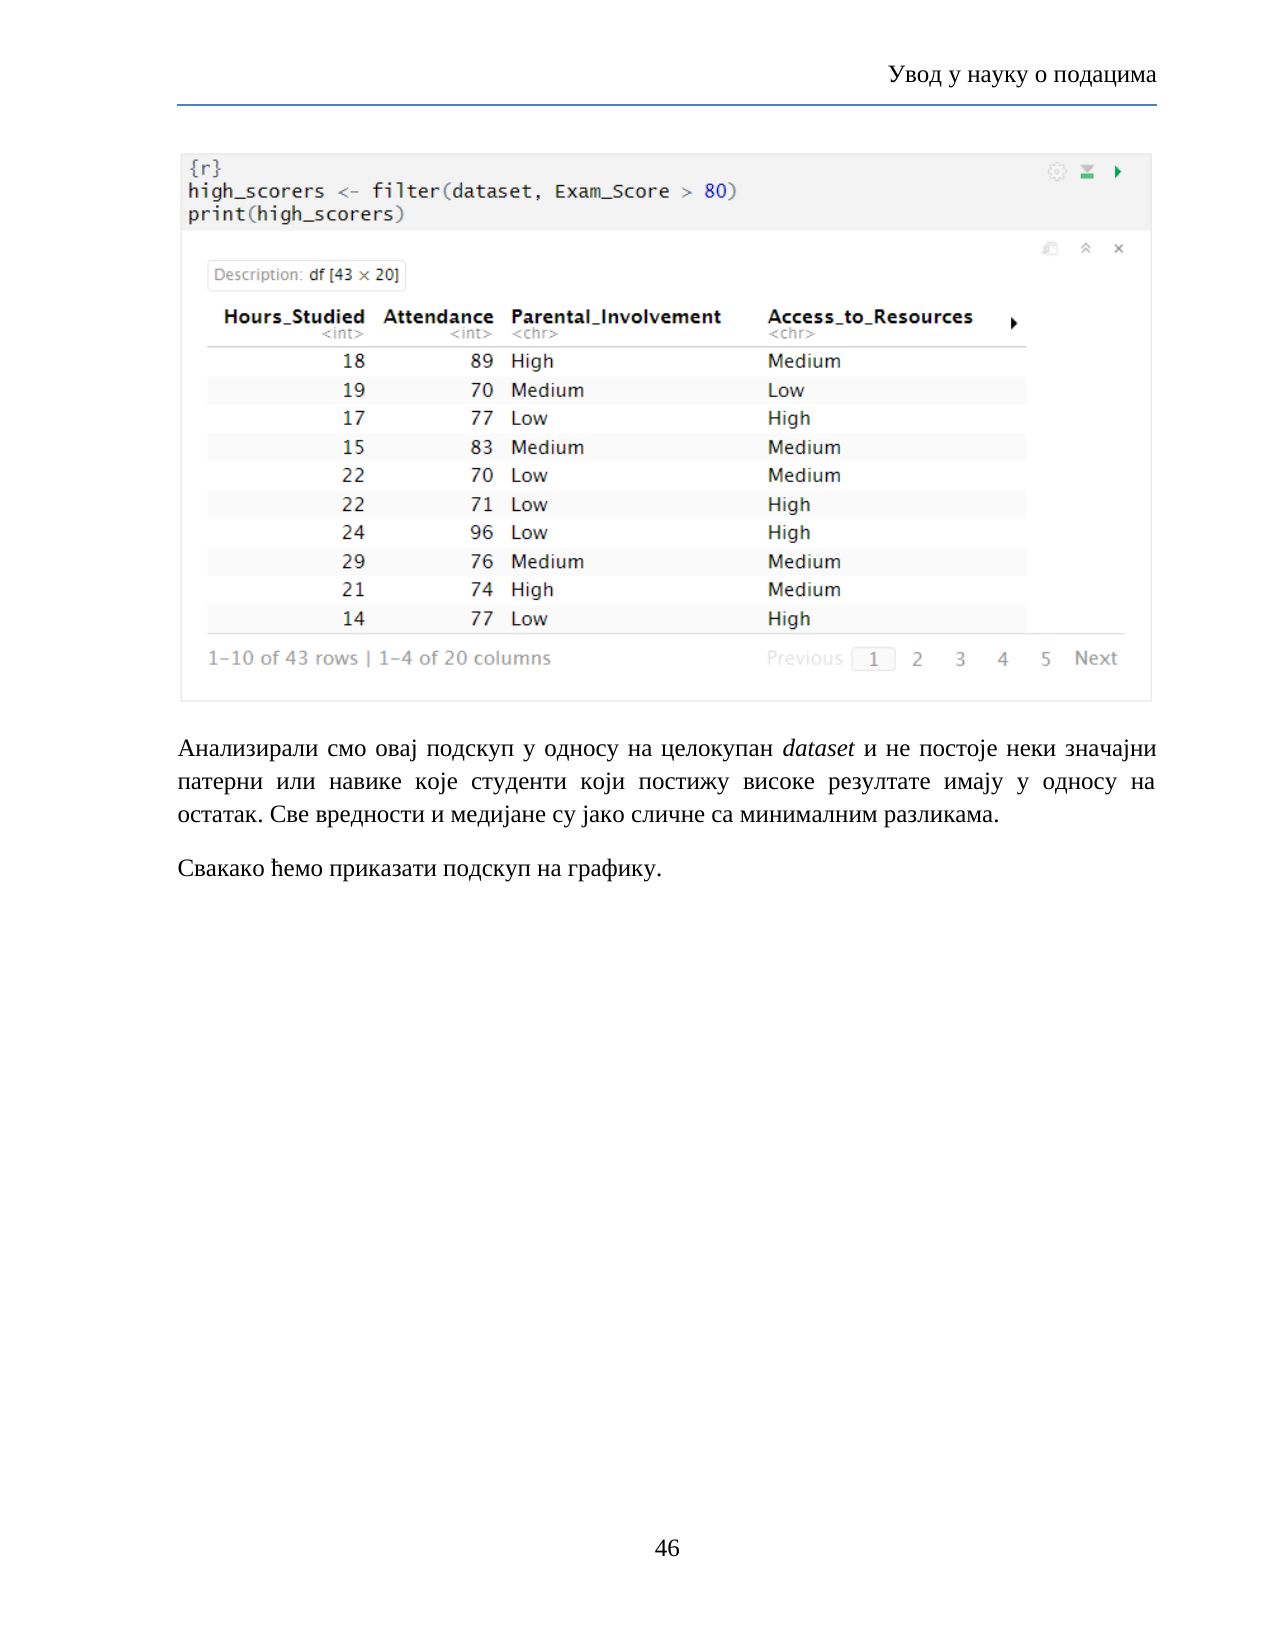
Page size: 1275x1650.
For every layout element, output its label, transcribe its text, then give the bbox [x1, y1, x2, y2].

text Анализирали смо овај подскуп у односу на целокупан dataset и не постоје неки значајни патерни или навике које студенти који постижу високе резултате имају у односу на остатак. Све вредности и медијане су јако сличне са минималним разликама. [177, 733, 1157, 828]
picture [177, 147, 1157, 708]
text Свакако ћемо приказати подскуп на графику. [177, 853, 1157, 882]
